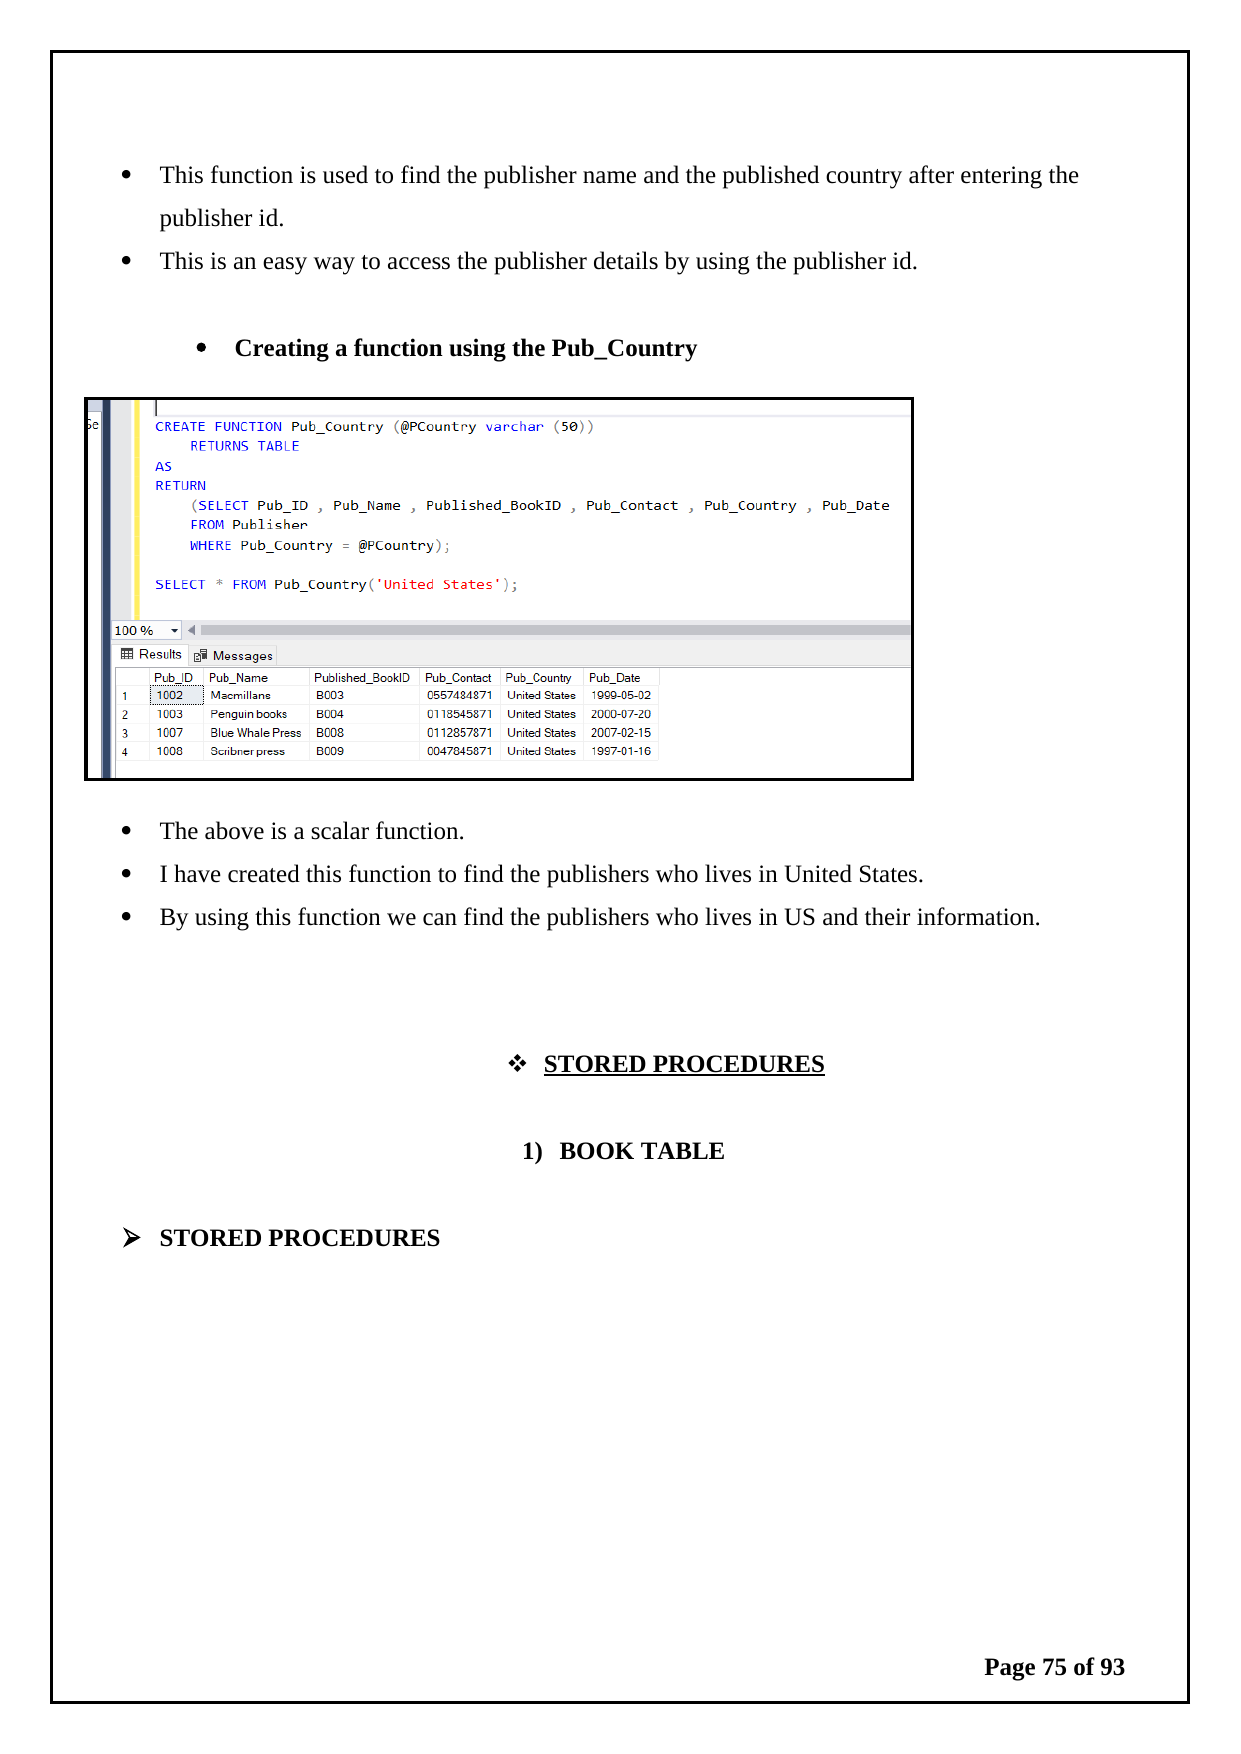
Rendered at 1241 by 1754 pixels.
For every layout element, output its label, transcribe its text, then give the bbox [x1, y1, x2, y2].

subtitle STORED PROCEDURES [206, 1049, 1125, 1078]
list The above is a scalar function. [122, 816, 1125, 845]
picture [88, 400, 911, 778]
list I have created this function to find the publishers who lives in United States. [122, 859, 1125, 888]
subtitle BOOK TABLE [122, 1136, 1125, 1165]
list Creating a function using the Pub_Country [197, 333, 1125, 361]
list By using this function we can find the publishers who lives in US and their information. [122, 902, 1125, 931]
list This function is used to find the publisher name and the published country after entering the publisher id. [122, 160, 1125, 232]
list This is an easy way to access the publisher details by using the publisher id. [122, 246, 1125, 275]
list STORED PROCEDURES [122, 1223, 1125, 1252]
